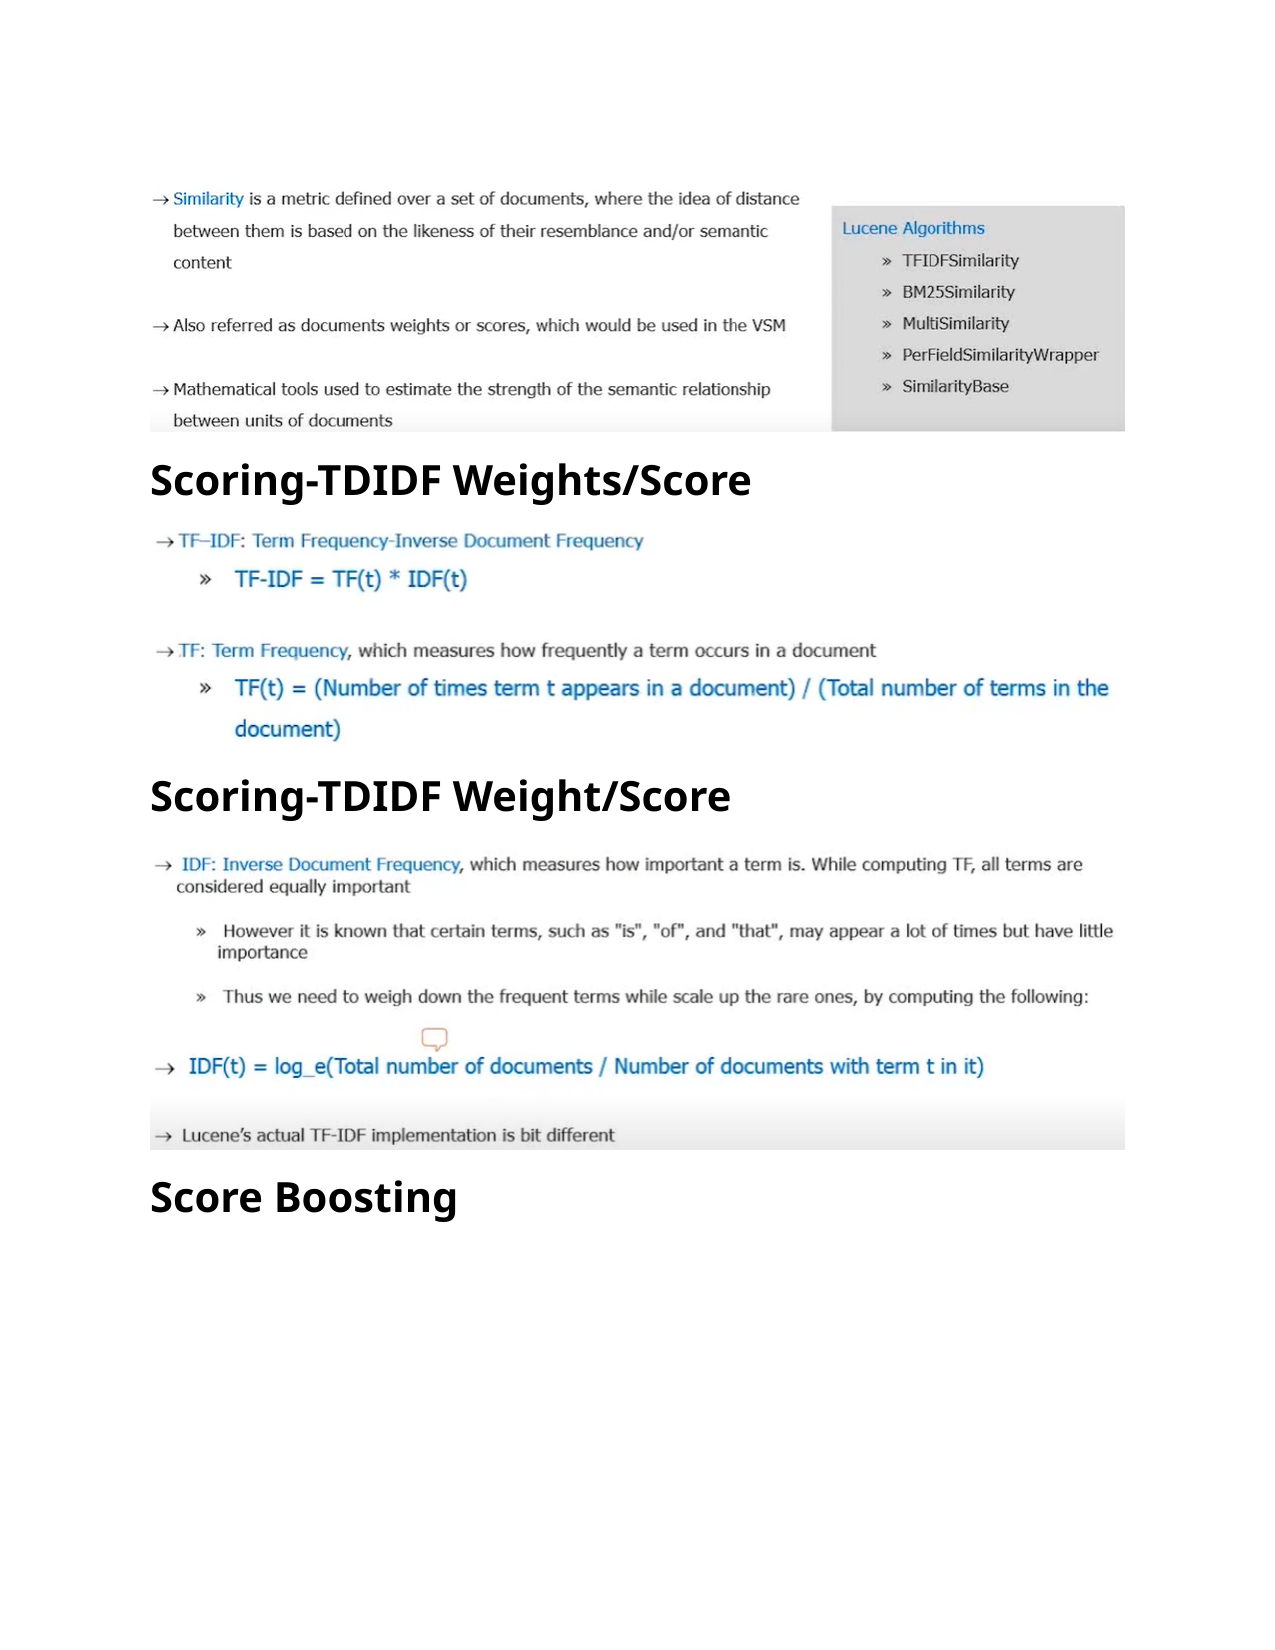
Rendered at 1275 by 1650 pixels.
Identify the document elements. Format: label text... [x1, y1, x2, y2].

picture [150, 528, 1125, 748]
text Scoring-TDIDF Weight/Score [150, 766, 1125, 823]
text Scoring-TDIDF Weights/Score [150, 450, 1125, 507]
picture [150, 844, 1125, 1150]
text Score Boosting [150, 1168, 1125, 1225]
picture [150, 177, 1125, 432]
